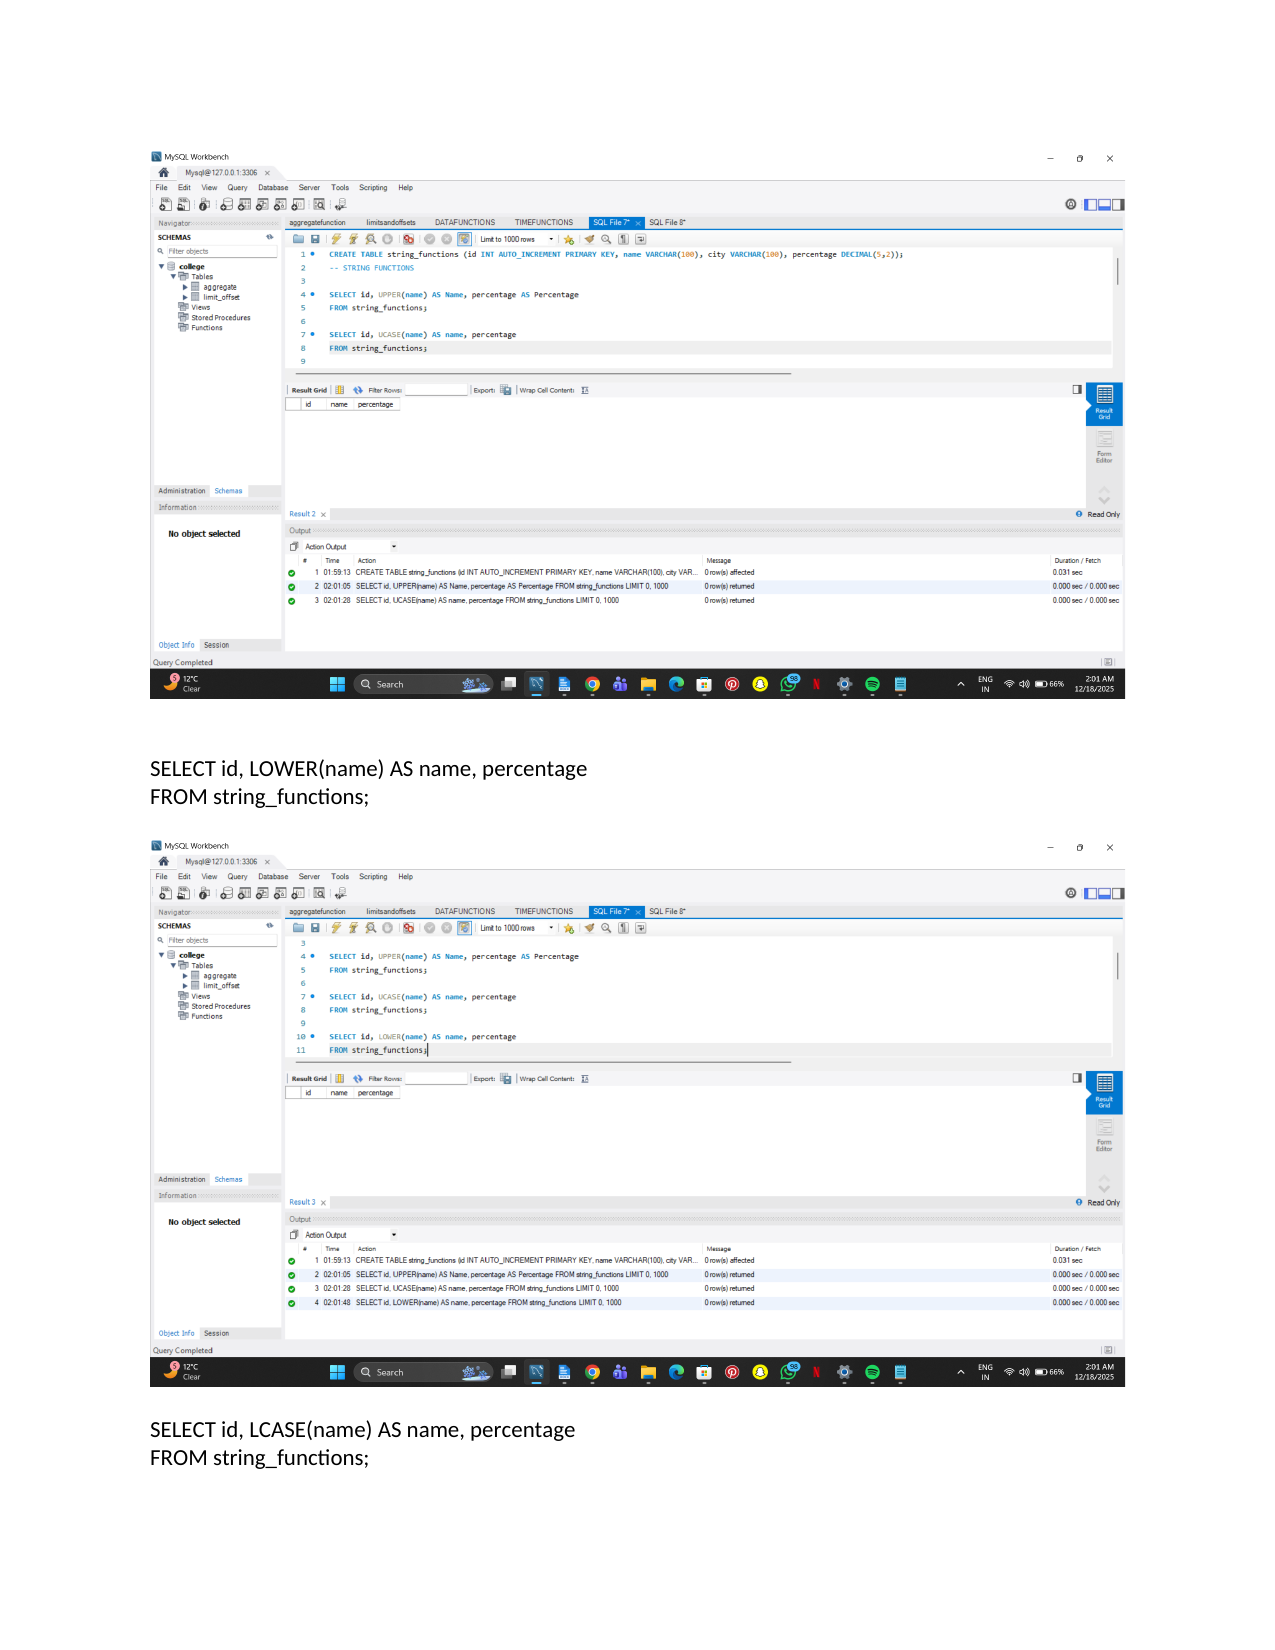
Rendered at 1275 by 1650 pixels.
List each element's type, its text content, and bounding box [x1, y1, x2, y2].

text FROM string_functions; [150, 782, 1125, 811]
text FROM string_functions; [150, 1443, 1125, 1471]
text SELECT id, LCASE(name) AS name, percentage [150, 1415, 1125, 1443]
text SELECT id, LOWER(name) AS name, percentage [150, 754, 1125, 782]
